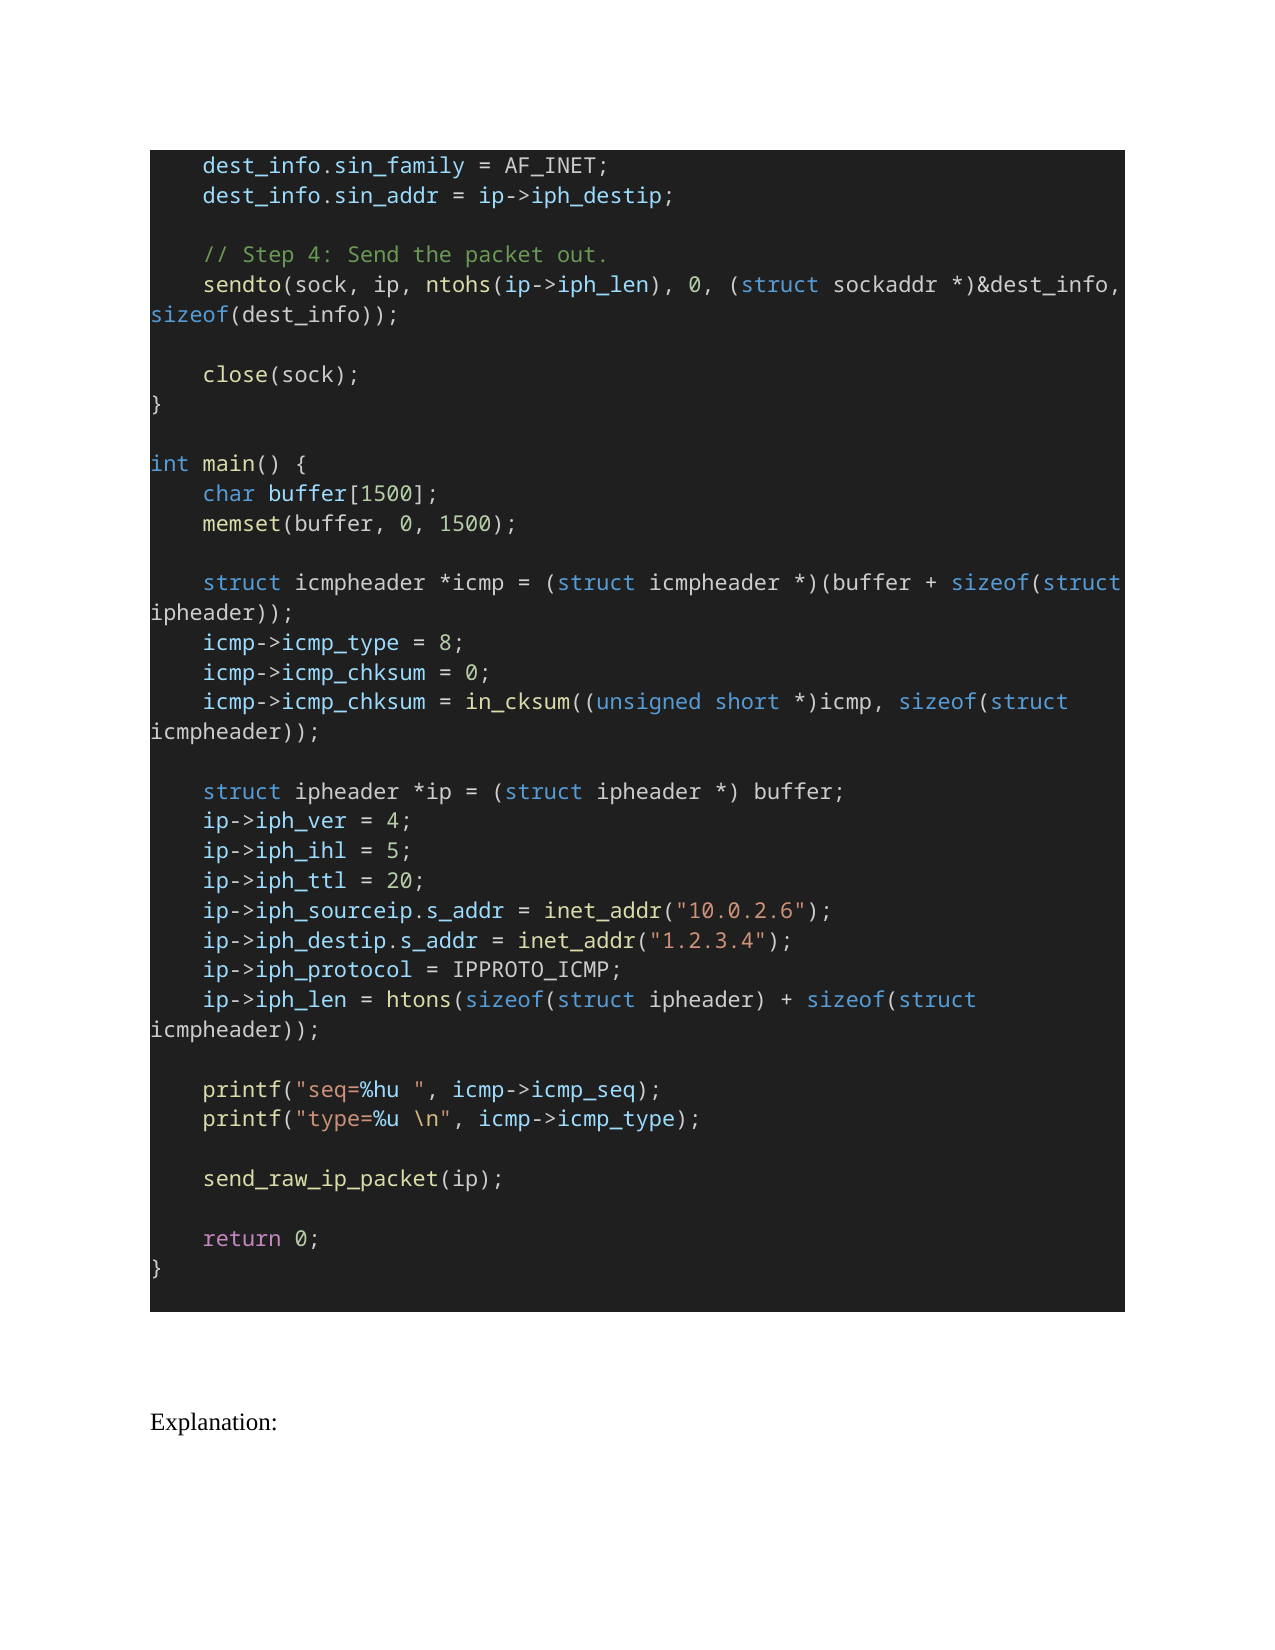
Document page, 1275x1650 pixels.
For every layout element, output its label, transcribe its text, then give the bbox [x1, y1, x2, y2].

text struct icmpheader *icmp = (struct icmpheader *)(buffer + sizeof(struct ipheader)); [150, 567, 1125, 627]
text ip->iph_protocol = IPPROTO_ICMP; [150, 954, 1125, 984]
text struct ipheader *ip = (struct ipheader *) buffer; [150, 776, 1125, 805]
text } [150, 1252, 1125, 1282]
text printf("type=%u \n", icmp->icmp_type); [150, 1103, 1125, 1133]
text dest_info.sin_family = AF_INET; [150, 150, 1125, 180]
text ip->iph_ttl = 20; [150, 865, 1125, 895]
text printf("seq=%hu ", icmp->icmp_seq); [150, 1073, 1125, 1103]
text ip->iph_ihl = 5; [150, 835, 1125, 865]
text ip->iph_len = htons(sizeof(struct ipheader) + sizeof(struct icmpheader)); [150, 984, 1125, 1044]
text dest_info.sin_addr = ip->iph_destip; [150, 180, 1125, 209]
text sendto(sock, ip, ntohs(ip->iph_len), 0, (struct sockaddr *)&dest_info, sizeof(dest_info)); [150, 269, 1125, 329]
text ip->iph_destip.s_addr = inet_addr("1.2.3.4"); [150, 924, 1125, 954]
text ip->iph_sourceip.s_addr = inet_addr("10.0.2.6"); [150, 895, 1125, 924]
text Explanation: [150, 1407, 1125, 1436]
text icmp->icmp_chksum = 0; [150, 656, 1125, 686]
text ip->iph_ver = 4; [150, 805, 1125, 835]
text return 0; [150, 1222, 1125, 1252]
text close(sock); [150, 358, 1125, 388]
text icmp->icmp_chksum = in_cksum((unsigned short *)icmp, sizeof(struct icmpheader)); [150, 686, 1125, 746]
text // Step 4: Send the packet out. [150, 239, 1125, 269]
text icmp->icmp_type = 8; [150, 627, 1125, 656]
text memset(buffer, 0, 1500); [150, 507, 1125, 537]
text char buffer[1500]; [150, 478, 1125, 507]
text } [150, 388, 1125, 418]
text int main() { [150, 448, 1125, 478]
text send_raw_ip_packet(ip); [150, 1163, 1125, 1193]
